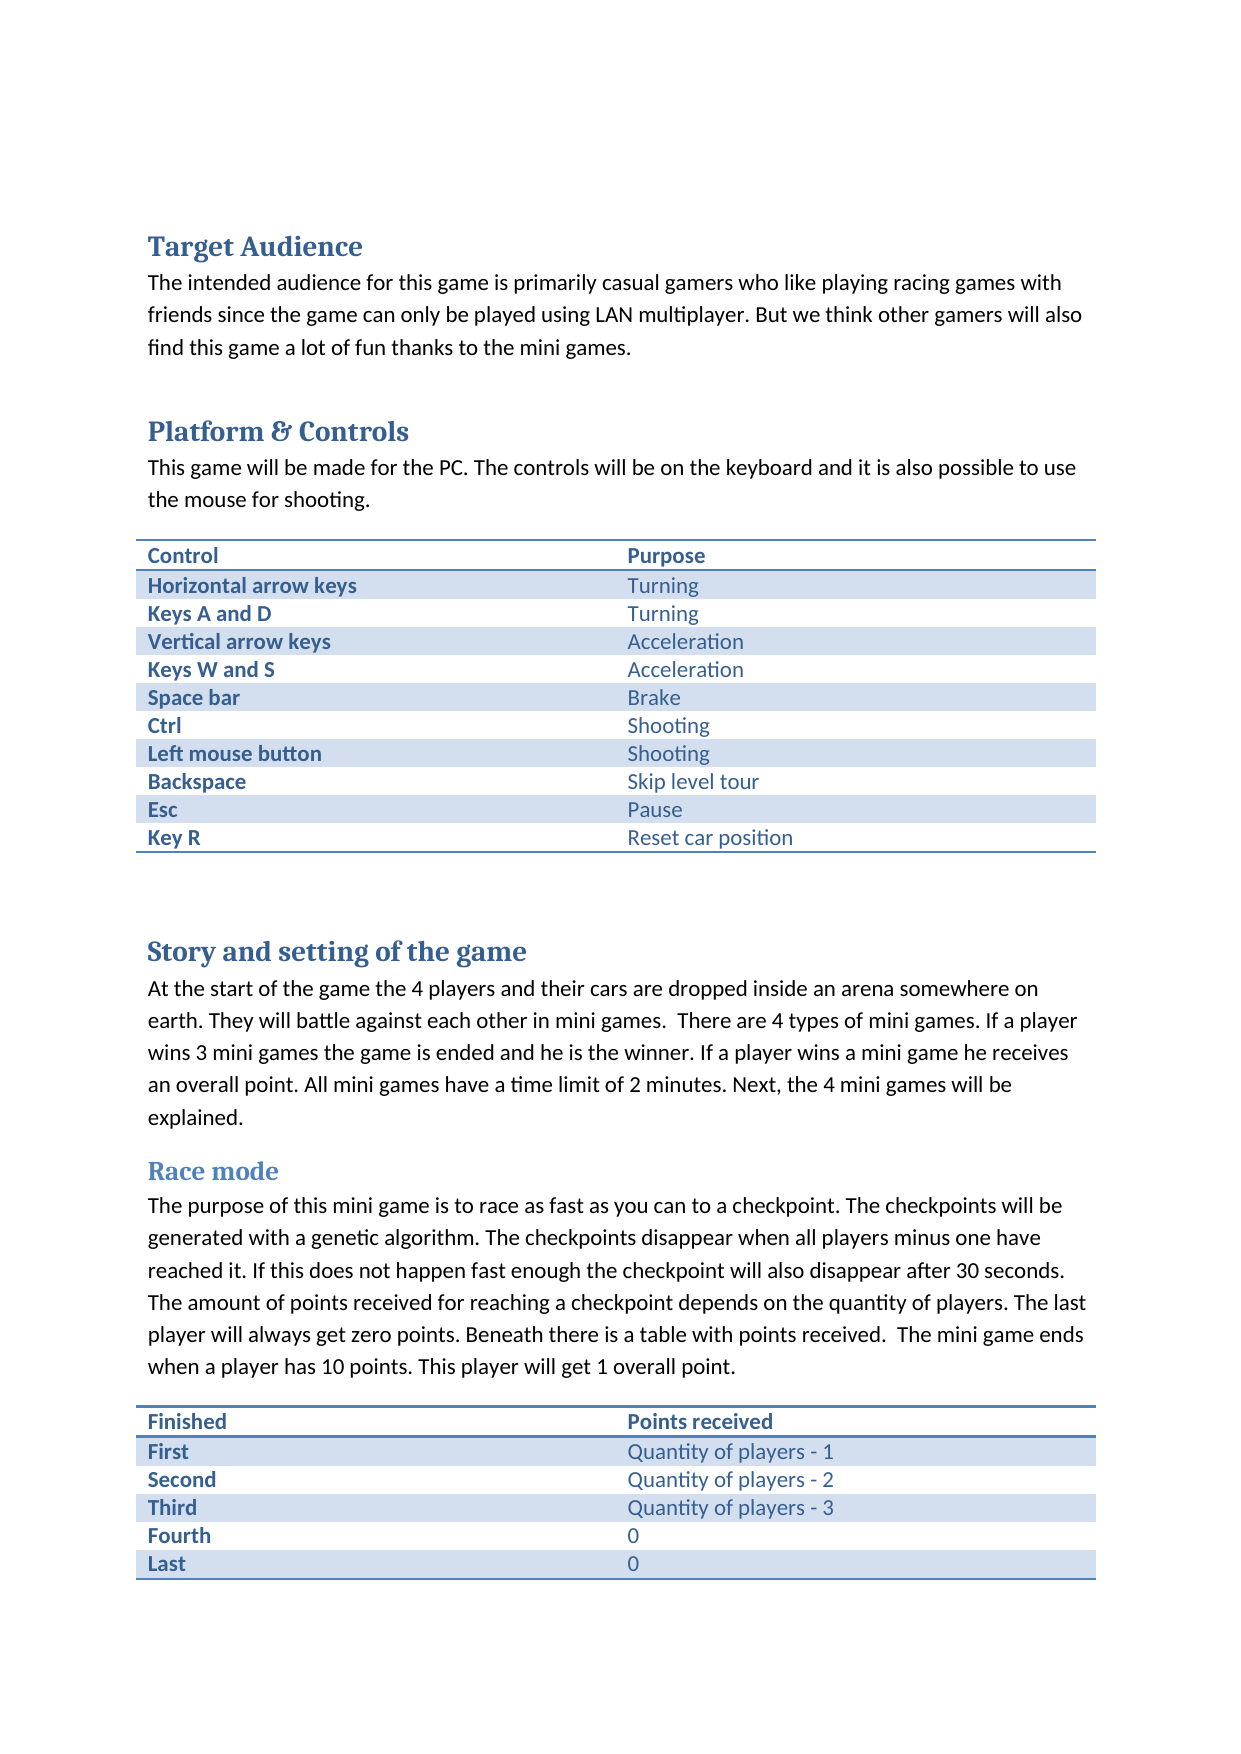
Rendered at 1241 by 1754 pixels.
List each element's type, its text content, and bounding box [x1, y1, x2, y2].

table_header Points received [616, 1408, 1096, 1435]
table_cell Ctrl [136, 711, 616, 739]
table_cell Horizontal arrow keys [136, 571, 616, 599]
table_cell Backspace [136, 767, 616, 795]
table_cell Third [136, 1494, 616, 1522]
table_cell 0 [616, 1522, 1096, 1549]
subtitle Story and setting of the game [148, 935, 1093, 969]
table_cell Key R [136, 823, 616, 851]
table_header Control [136, 541, 616, 569]
table_cell First [136, 1438, 616, 1466]
table_cell Keys W and S [136, 655, 616, 683]
table_cell Fourth [136, 1522, 616, 1549]
table_cell Turning [616, 571, 1096, 599]
table_cell Second [136, 1466, 616, 1493]
text At the start of the game the 4 players and their cars are dropped inside an arena somewhere on earth. They will battle against each other in mini games. There are 4 types of mini games. If a player wins 3 mini games the game is ended and he is the winner. If a player wins a mini game he receives an overall point. All mini games have a time limit of 2 minutes. Next, the 4 mini games will be explained. [148, 974, 1093, 1131]
subtitle Race mode [148, 1156, 1093, 1187]
table_cell Turning [616, 599, 1096, 627]
table_cell Last [136, 1550, 616, 1578]
table_cell Quantity of players - 3 [616, 1494, 1096, 1522]
table_cell Acceleration [616, 655, 1096, 683]
table_cell Acceleration [616, 627, 1096, 655]
subtitle Target Audience [148, 230, 1093, 263]
table_cell Esc [136, 795, 616, 823]
table_cell Shooting [616, 711, 1096, 739]
table_cell Space bar [136, 683, 616, 711]
table_header Finished [136, 1408, 616, 1435]
table_cell Left mouse button [136, 739, 616, 767]
text The intended audience for this game is primarily casual gamers who like playing racing games with friends since the game can only be played using LAN multiplayer. But we think other gamers will also find this game a lot of fun thanks to the mini games. [148, 268, 1093, 361]
table_cell Keys A and D [136, 599, 616, 627]
subtitle Platform & Controls [148, 415, 1093, 448]
table_cell 0 [616, 1550, 1096, 1578]
table_cell Quantity of players - 1 [616, 1438, 1096, 1466]
table_cell Shooting [616, 739, 1096, 767]
text The purpose of this mini game is to race as fast as you can to a checkpoint. The checkpoints will be generated with a genetic algorithm. The checkpoints disappear when all players minus one have reached it. If this does not happen fast enough the checkpoint will also disappear after 30 seconds. The amount of points received for reaching a checkpoint depends on the quantity of players. The last player will always get zero points. Beneath there is a table with points received. The mini game ends when a player has 10 points. This player will get 1 overall point. [148, 1191, 1093, 1380]
table_cell Reset car position [616, 823, 1096, 851]
table_cell Skip level tour [616, 767, 1096, 795]
table_cell Quantity of players - 2 [616, 1466, 1096, 1493]
table_cell Pause [616, 795, 1096, 823]
table_header Purpose [616, 541, 1096, 569]
table_cell Vertical arrow keys [136, 627, 616, 655]
text This game will be made for the PC. The controls will be on the keyboard and it is also possible to use the mouse for shooting. [148, 453, 1093, 514]
table_cell Brake [616, 683, 1096, 711]
